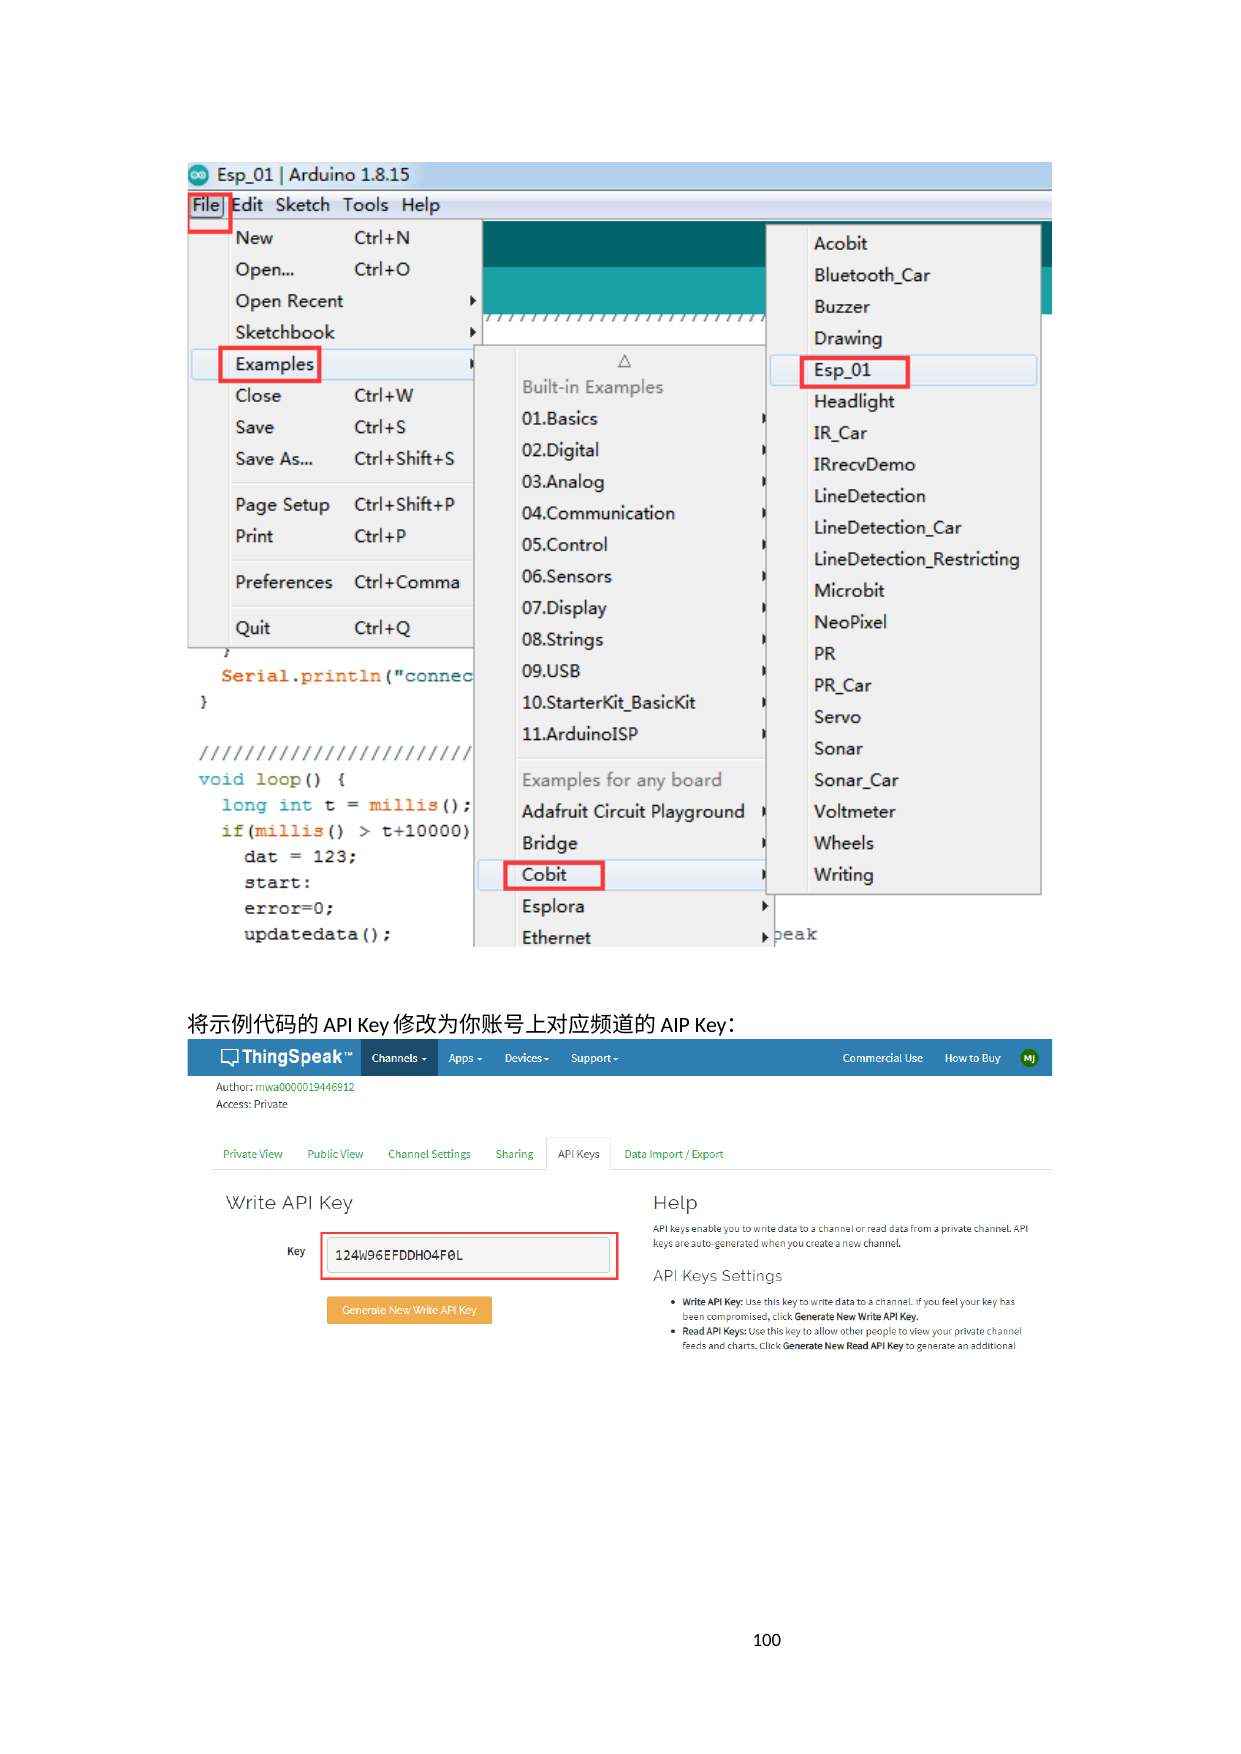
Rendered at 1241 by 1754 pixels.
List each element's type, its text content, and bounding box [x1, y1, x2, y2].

picture [187, 162, 1052, 947]
text 将示例代码的API Key修改为你账号上对应频道的AIP Key： [187, 1007, 1053, 1039]
picture [187, 1039, 1053, 1354]
